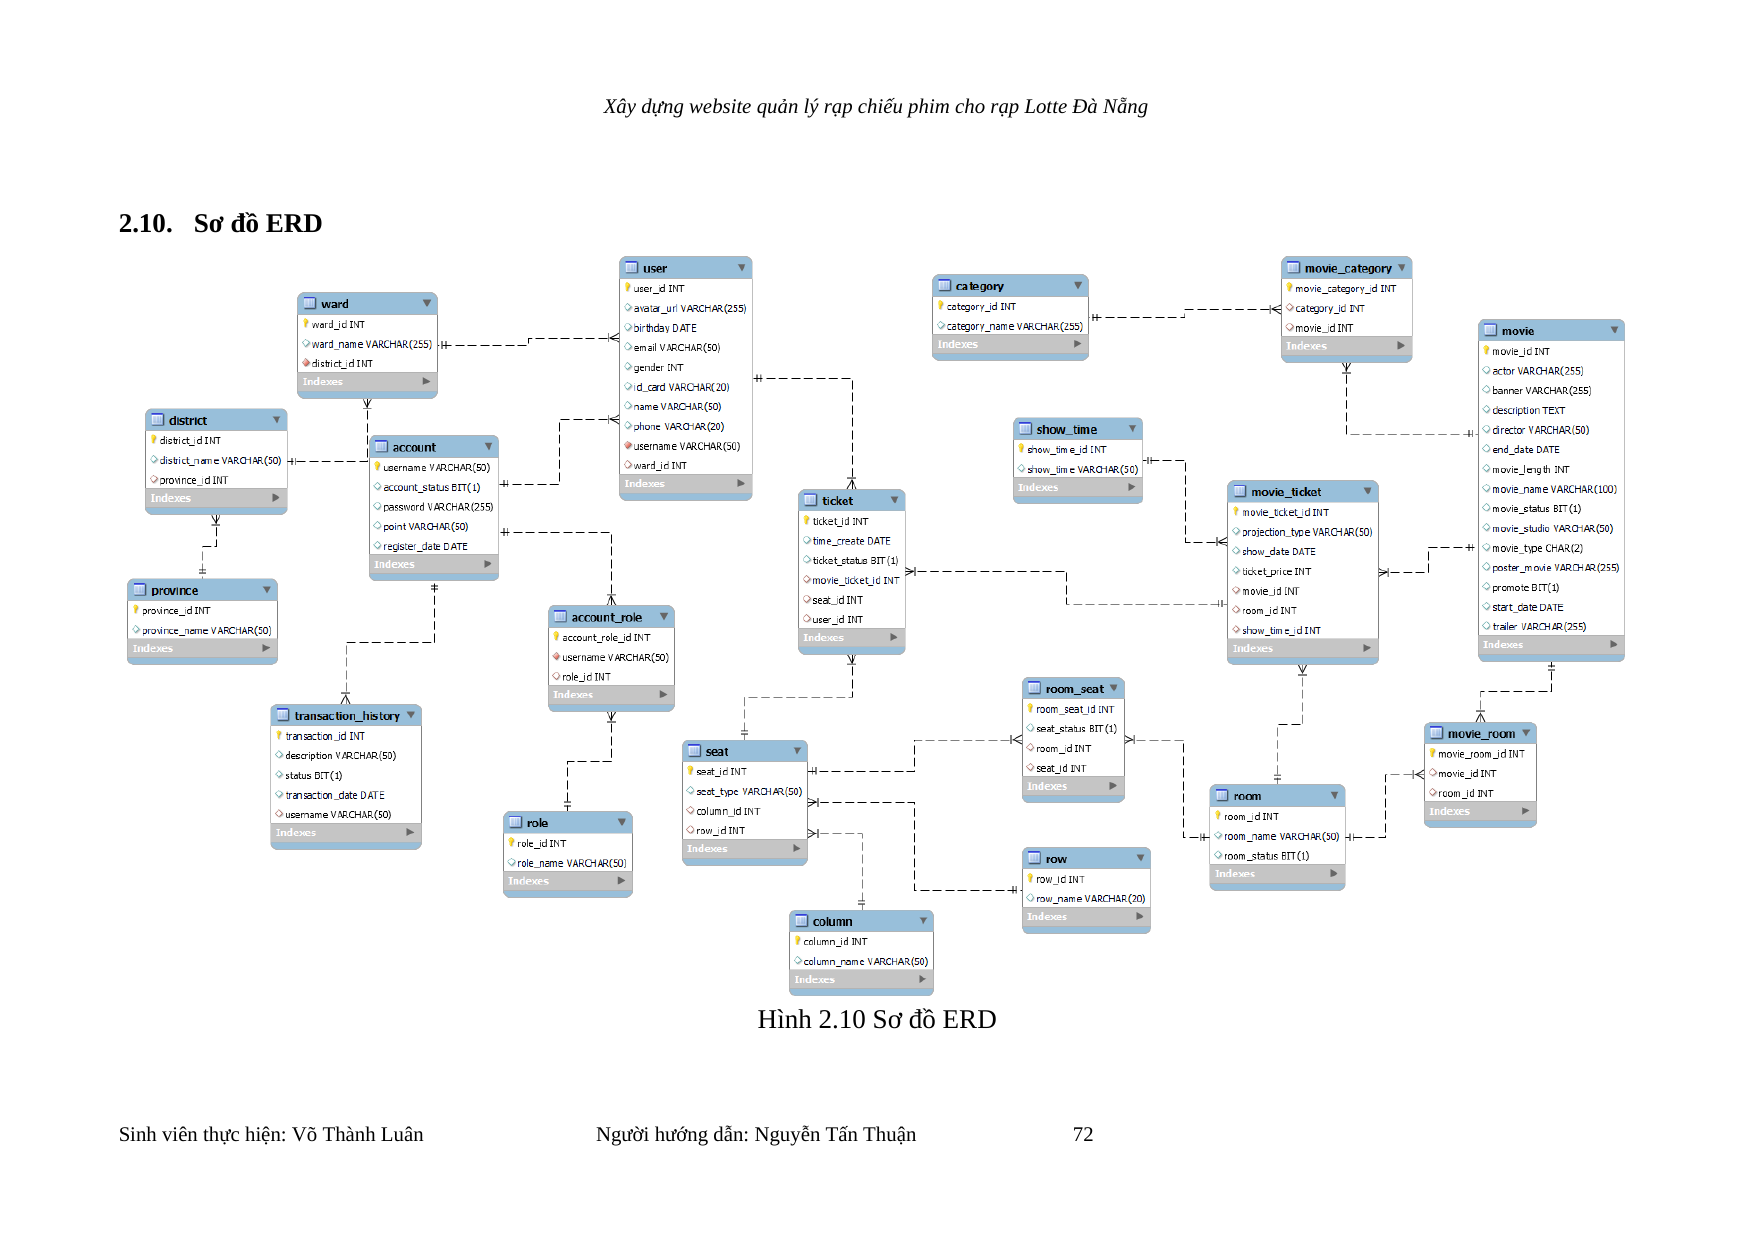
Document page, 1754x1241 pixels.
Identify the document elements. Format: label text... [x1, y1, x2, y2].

text Sơ đồ ERD [118, 207, 1635, 238]
picture [118, 247, 1633, 1004]
text Hình 2.10 Sơ đồ ERD [118, 1004, 1635, 1035]
